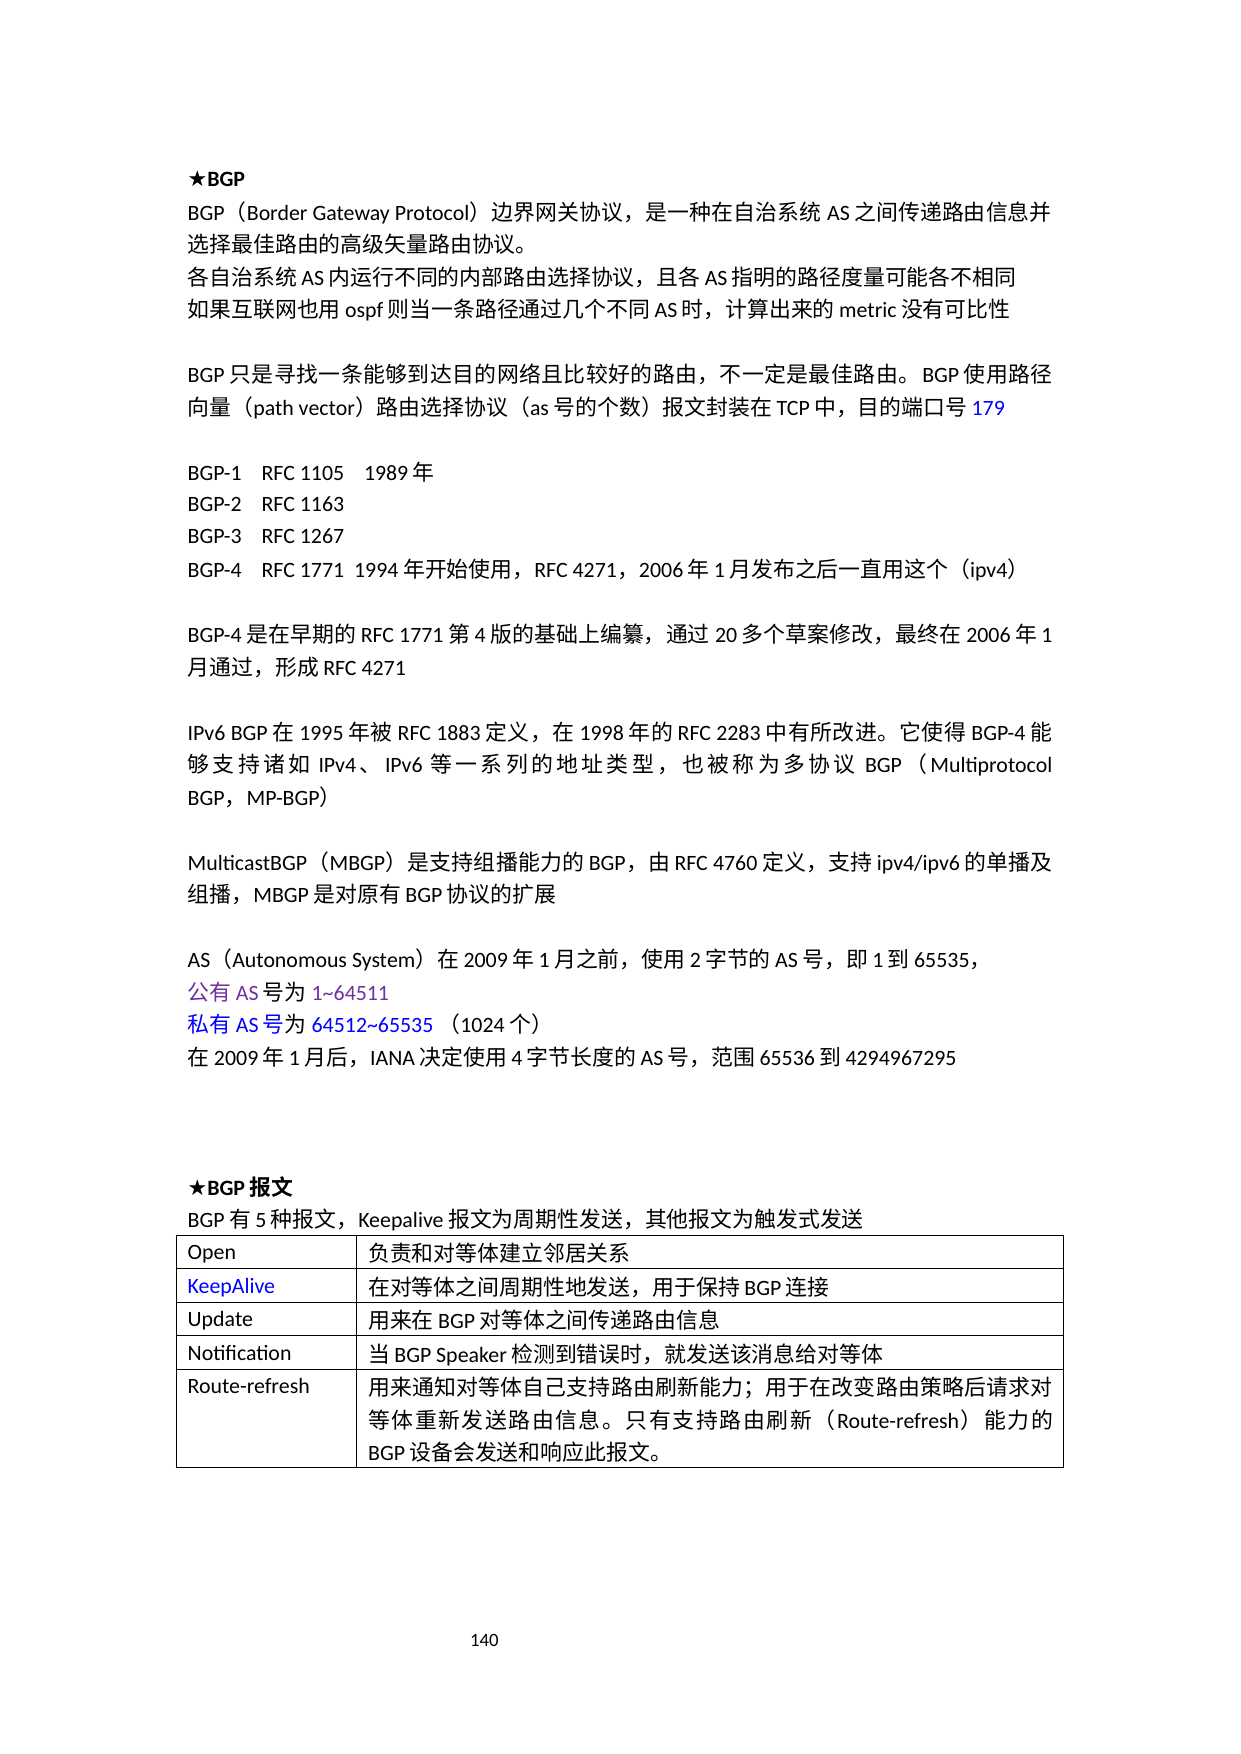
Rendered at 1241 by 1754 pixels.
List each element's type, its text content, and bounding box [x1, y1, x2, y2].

text ★BGP报文 [187, 1169, 1053, 1202]
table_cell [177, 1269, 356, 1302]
text AS（Autonomous System）在2009年1月之前，使用2字节的AS号，即1到65535， [187, 942, 1053, 974]
text 在2009年1月后，IANA决定使用4字节长度的AS号，范围65536到4294967295 [187, 1039, 1053, 1072]
text 公有AS号为 1~64511 [187, 974, 1053, 1007]
text BGP-1 RFC 1105 1989年 [187, 454, 1053, 487]
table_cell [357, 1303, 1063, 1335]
text BGP-4 RFC 1771 1994年开始使用，RFC 4271，2006年1月发布之后一直用这个（ipv4） [187, 552, 1053, 584]
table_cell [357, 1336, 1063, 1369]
text 如果互联网也用ospf则当一条路径通过几个不同AS时，计算出来的metric没有可比性 [187, 292, 1053, 324]
text ★BGP [187, 162, 1053, 194]
text 各自治系统AS内运行不同的内部路由选择协议，且各AS指明的路径度量可能各不相同 [187, 259, 1053, 292]
text BGP（Border Gateway Protocol）边界网关协议，是一种在自治系统AS之间传递路由信息并选择最佳路由的高级矢量路由协议。 [187, 194, 1053, 259]
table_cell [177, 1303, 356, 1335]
text BGP有5种报文，Keepalive报文为周期性发送，其他报文为触发式发送 [187, 1202, 1053, 1234]
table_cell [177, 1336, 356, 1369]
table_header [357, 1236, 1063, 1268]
text BGP-4是在早期的RFC 1771第4版的基础上编纂，通过20多个草案修改，最终在2006年1月通过，形成RFC 4271 [187, 617, 1053, 682]
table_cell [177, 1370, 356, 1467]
text BGP-2 RFC 1163 [187, 487, 1053, 519]
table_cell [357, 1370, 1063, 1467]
text IPv6 BGP在1995年被RFC 1883定义，在1998年的RFC 2283中有所改进。它使得BGP-4能够支持诸如IPv4、IPv6等一系列的地址类型，也被称为多协议BGP（Multiprotocol BGP，MP-BGP） [187, 714, 1053, 812]
text BGP-3 RFC 1267 [187, 519, 1053, 552]
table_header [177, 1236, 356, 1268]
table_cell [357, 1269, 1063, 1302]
text MulticastBGP（MBGP）是支持组播能力的BGP，由RFC 4760定义，支持ipv4/ipv6的单播及组播，MBGP是对原有BGP协议的扩展 [187, 844, 1053, 909]
text BGP只是寻找一条能够到达目的网络且比较好的路由，不一定是最佳路由。BGP使用路径向量（path vector）路由选择协议（as号的个数）报文封装在TCP中，目的端口号179 [187, 357, 1053, 422]
text 私有AS号为 64512~65535 （1024个） [187, 1007, 1053, 1039]
